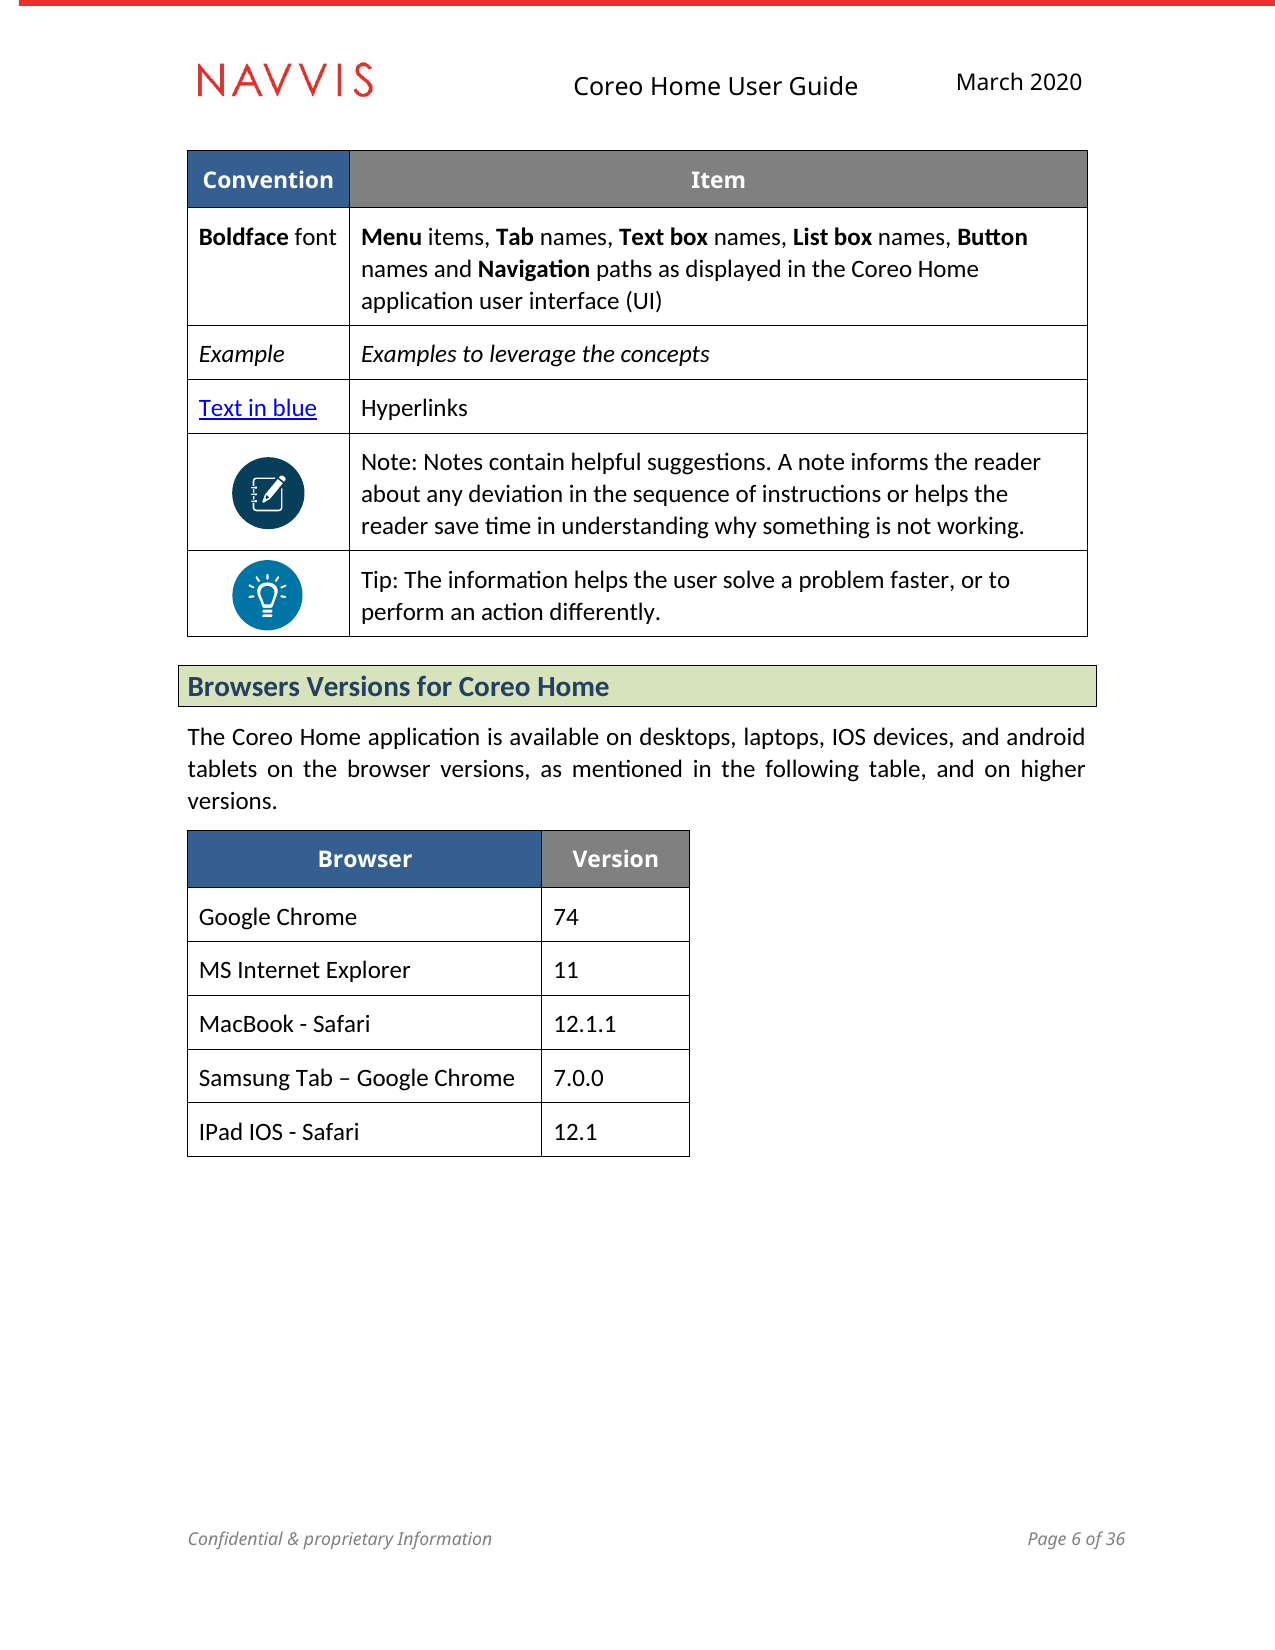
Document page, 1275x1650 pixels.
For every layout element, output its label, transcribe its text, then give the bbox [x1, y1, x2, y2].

table_cell Google Chrome [188, 888, 541, 941]
table_cell Boldface font [188, 208, 349, 325]
table_header Version [542, 831, 689, 887]
table_cell Samsung Tab – Google Chrome [188, 1050, 541, 1102]
table_cell [188, 434, 349, 550]
table_cell IPad IOS - Safari [188, 1103, 541, 1156]
table_cell [188, 551, 349, 636]
table_cell MacBook - Safari [188, 996, 541, 1048]
table_cell 11 [542, 942, 689, 995]
table_cell Tip: The information helps the user solve a problem faster, or to perform an action differently. [350, 551, 1087, 636]
table_cell 7.0.0 [542, 1050, 689, 1102]
table_cell Note: Notes contain helpful suggestions. A note informs the reader about any deviation in the sequence of instructions or helps the reader save time in understanding why something is not working. [350, 434, 1087, 550]
picture [187, 55, 383, 104]
table_header Convention [188, 151, 349, 207]
table_cell Hyperlinks [350, 380, 1087, 432]
table_cell Examples to leverage the concepts [350, 326, 1087, 379]
table_cell 12.1.1 [542, 996, 689, 1048]
table_cell MS Internet Explorer [188, 942, 541, 995]
table_cell Text in blue [188, 380, 349, 432]
table_cell Menu items, Tab names, Text box names, List box names, Button names and Navigation paths as displayed in the Coreo Home application user interface (UI) [350, 208, 1087, 325]
table_header Browser [188, 831, 541, 887]
text The Coreo Home application is available on desktops, laptops, IOS devices, and android tablets on the browser versions, as mentioned in the following table, and on higher versions. [187, 721, 1087, 816]
table_cell 12.1 [542, 1103, 689, 1156]
table_header Item [350, 151, 1087, 207]
table_cell 74 [542, 888, 689, 941]
subtitle Browsers Versions for Coreo Home [179, 666, 1096, 706]
table_cell Example [188, 326, 349, 379]
